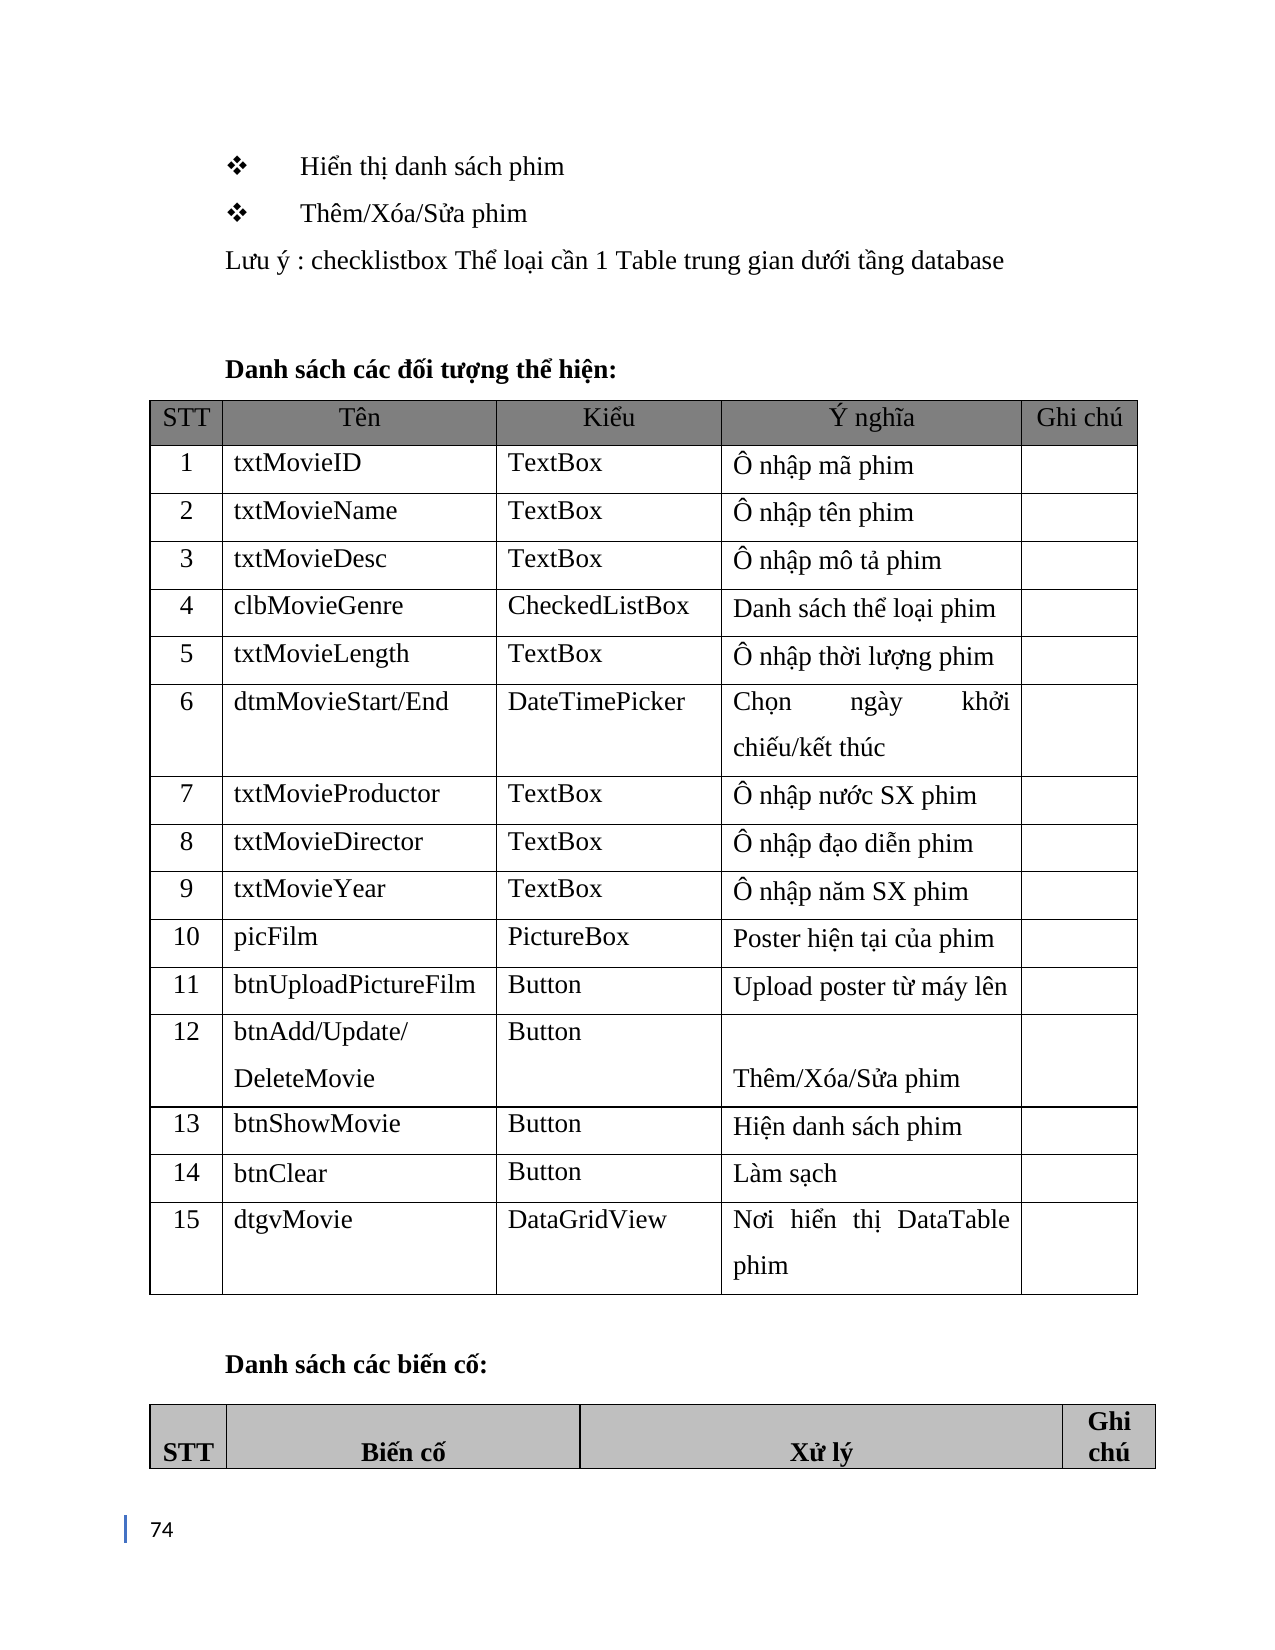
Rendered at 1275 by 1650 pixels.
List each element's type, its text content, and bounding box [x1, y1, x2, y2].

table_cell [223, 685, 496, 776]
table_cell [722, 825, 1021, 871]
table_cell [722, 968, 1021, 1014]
text Lưu ý : checklistbox Thể loại cần 1 Table trung gian dưới tầng database [225, 244, 1125, 275]
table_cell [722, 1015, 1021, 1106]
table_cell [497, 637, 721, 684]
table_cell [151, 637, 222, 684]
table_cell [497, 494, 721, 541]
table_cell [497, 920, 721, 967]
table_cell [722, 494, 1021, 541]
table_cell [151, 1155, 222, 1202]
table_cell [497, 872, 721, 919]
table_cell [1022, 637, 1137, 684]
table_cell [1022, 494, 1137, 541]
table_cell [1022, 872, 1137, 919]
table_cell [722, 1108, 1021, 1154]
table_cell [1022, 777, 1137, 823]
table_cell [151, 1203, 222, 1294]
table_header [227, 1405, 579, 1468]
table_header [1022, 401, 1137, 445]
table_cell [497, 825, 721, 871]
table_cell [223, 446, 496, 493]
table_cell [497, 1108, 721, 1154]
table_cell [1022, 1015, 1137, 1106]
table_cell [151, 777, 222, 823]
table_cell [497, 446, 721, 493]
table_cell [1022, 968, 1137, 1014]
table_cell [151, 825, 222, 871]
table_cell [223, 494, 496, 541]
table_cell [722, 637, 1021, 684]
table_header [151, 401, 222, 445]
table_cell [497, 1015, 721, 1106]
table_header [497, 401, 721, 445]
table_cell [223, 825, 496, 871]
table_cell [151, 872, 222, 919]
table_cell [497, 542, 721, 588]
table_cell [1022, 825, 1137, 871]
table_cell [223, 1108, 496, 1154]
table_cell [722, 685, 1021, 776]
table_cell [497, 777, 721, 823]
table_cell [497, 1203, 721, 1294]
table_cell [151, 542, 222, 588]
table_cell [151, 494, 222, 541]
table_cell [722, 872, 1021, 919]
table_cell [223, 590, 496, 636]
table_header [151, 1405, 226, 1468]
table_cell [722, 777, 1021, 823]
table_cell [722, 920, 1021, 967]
list Thêm/Xóa/Sửa phim [225, 197, 1125, 228]
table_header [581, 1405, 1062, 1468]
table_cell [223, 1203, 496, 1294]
text Danh sách các biến cố: [150, 1348, 1125, 1379]
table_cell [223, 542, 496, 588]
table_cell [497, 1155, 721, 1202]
text Danh sách các đối tượng thể hiện: [150, 353, 1125, 384]
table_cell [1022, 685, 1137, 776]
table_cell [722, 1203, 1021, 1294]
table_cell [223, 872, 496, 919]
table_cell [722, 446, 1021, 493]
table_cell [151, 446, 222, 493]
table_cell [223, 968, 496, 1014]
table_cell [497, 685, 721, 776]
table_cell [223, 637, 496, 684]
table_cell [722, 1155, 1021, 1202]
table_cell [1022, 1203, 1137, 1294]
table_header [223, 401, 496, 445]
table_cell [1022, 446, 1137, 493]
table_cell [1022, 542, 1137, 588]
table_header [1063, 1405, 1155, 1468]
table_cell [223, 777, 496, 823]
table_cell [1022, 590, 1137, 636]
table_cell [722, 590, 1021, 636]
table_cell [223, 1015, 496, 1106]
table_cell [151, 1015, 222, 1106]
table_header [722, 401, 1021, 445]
list Hiển thị danh sách phim [225, 150, 1125, 181]
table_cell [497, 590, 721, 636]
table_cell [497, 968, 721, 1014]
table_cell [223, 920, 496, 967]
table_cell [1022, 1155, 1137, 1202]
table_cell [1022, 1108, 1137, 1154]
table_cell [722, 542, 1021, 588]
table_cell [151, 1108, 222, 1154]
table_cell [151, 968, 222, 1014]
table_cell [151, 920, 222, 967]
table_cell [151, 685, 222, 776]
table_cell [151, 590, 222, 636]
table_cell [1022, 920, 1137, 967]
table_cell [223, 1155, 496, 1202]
